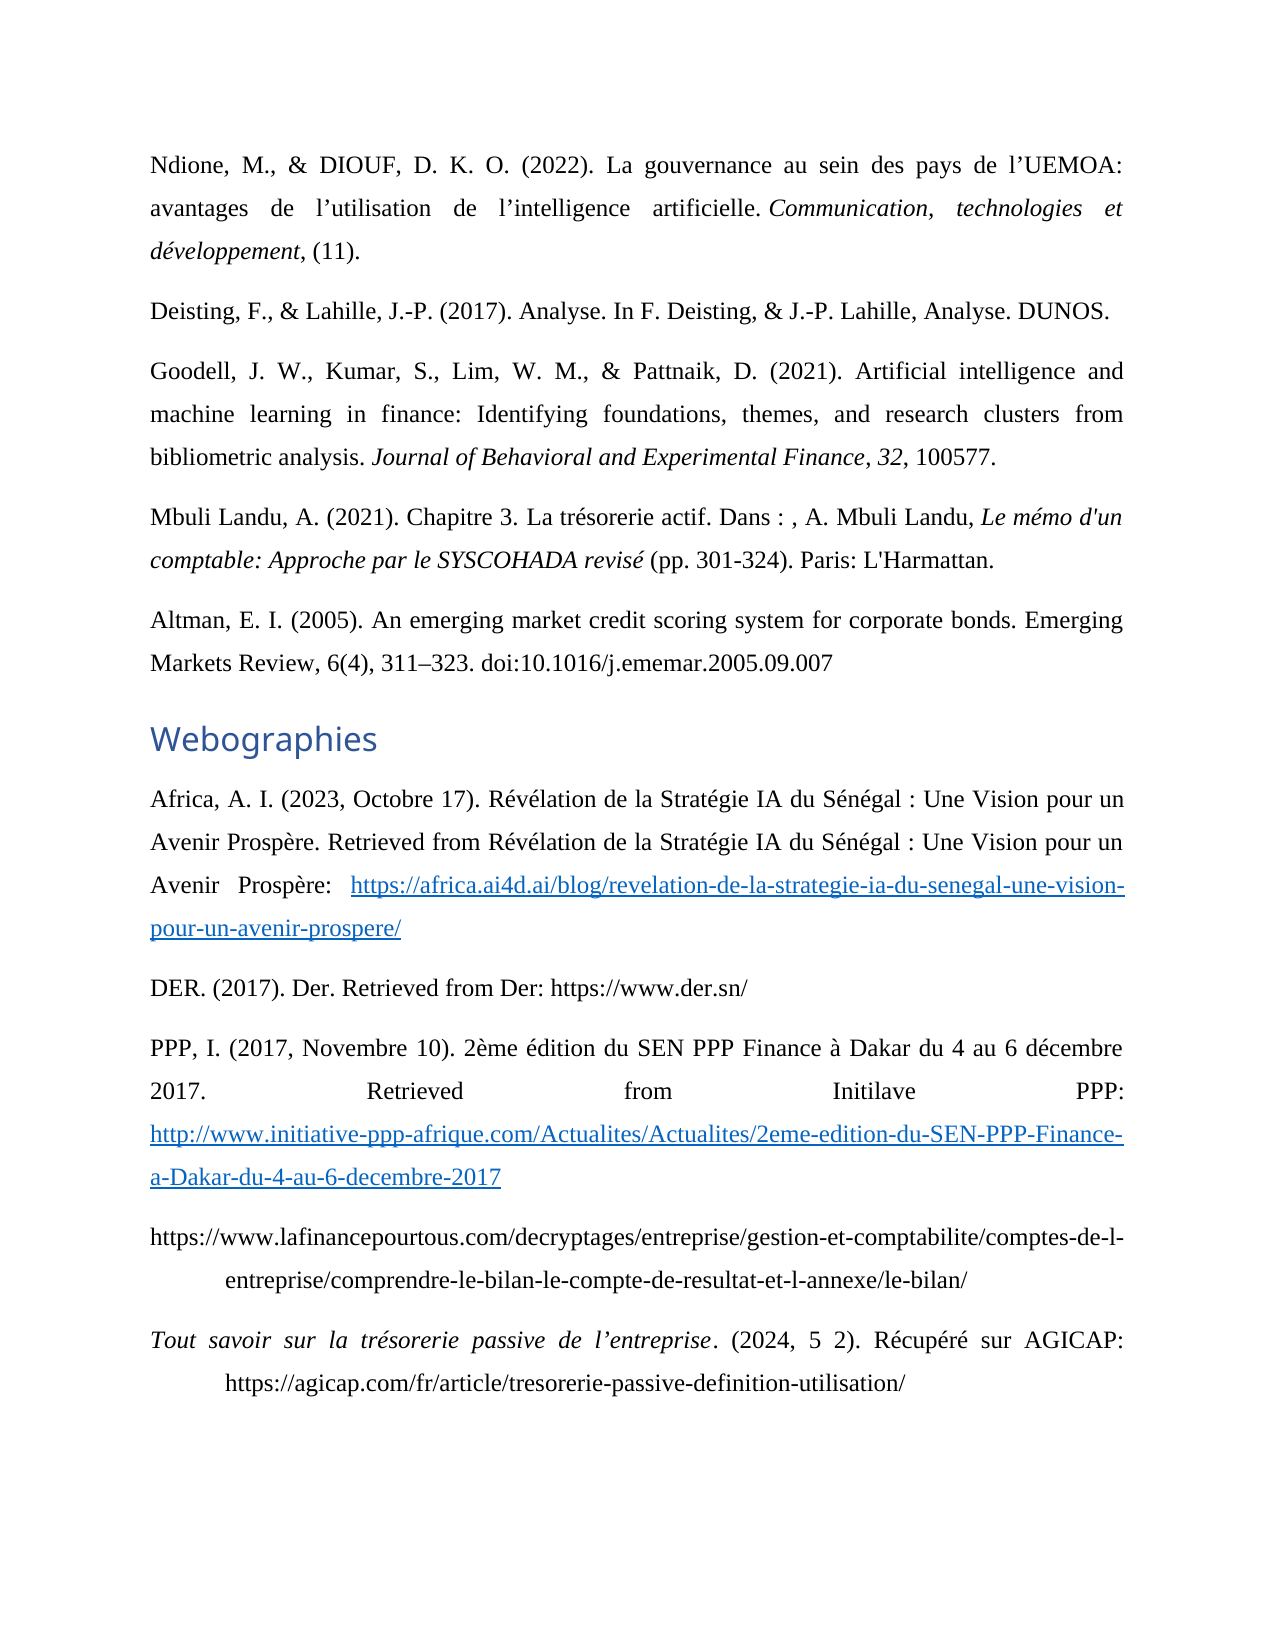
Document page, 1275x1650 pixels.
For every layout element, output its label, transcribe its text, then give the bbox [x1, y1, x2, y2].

text Deisting, F., & Lahille, J.-P. (2017). Analyse. In F. Deisting, & J.-P. Lahille, Analyse. DUNOS. [150, 296, 1125, 325]
text https://www.lafinancepourtous.com/decryptages/entreprise/gestion-et-comptabilite/comptes-de-l-entreprise/comprendre-le-bilan-le-compte-de-resultat-et-l-annexe/le-bilan/ [150, 1222, 1125, 1294]
text Tout savoir sur la trésorerie passive de l’entreprise. (2024, 5 2). Récupéré sur AGICAP: https://agicap.com/fr/article/tresorerie-passive-definition-utilisation/ [150, 1325, 1125, 1397]
text Ndione, M., & DIOUF, D. K. O. (2022). La gouvernance au sein des pays de l’UEMOA: avantages de l’utilisation de l’intelligence artificielle. Communication, technologies et développement, (11). [150, 150, 1125, 265]
text PPP, I. (2017, Novembre 10). 2ème édition du SEN PPP Finance à Dakar du 4 au 6 décembre 2017. Retrieved from Initilave PPP: http://www.initiative-ppp-afrique.com/Actualites/Actualites/2eme-edition-du-SEN-PPP-Finance-a-Dakar-du-4-au-6-decembre-2017 [150, 1033, 1125, 1191]
text DER. (2017). Der. Retrieved from Der: https://www.der.sn/ [150, 973, 1125, 1002]
text Africa, A. I. (2023, Octobre 17). Révélation de la Stratégie IA du Sénégal : Une Vision pour un Avenir Prospère. Retrieved from Révélation de la Stratégie IA du Sénégal : Une Vision pour un Avenir Prospère: https://africa.ai4d.ai/blog/revelation-de-la-strategie-ia-du-senegal-une-vision-pour-un-avenir-prospere/ [150, 784, 1125, 942]
subtitle Webographies [150, 716, 1125, 761]
text Mbuli Landu, A. (2021). Chapitre 3. La trésorerie actif. Dans : , A. Mbuli Landu, Le mémo d'un comptable: Approche par le SYSCOHADA revisé (pp. 301-324). Paris: L'Harmattan. [150, 502, 1125, 574]
text Altman, E. I. (2005). An emerging market credit scoring system for corporate bonds. Emerging Markets Review, 6(4), 311–323. doi:10.1016/j.ememar.2005.09.007 [150, 605, 1125, 677]
text Goodell, J. W., Kumar, S., Lim, W. M., & Pattnaik, D. (2021). Artificial intelligence and machine learning in finance: Identifying foundations, themes, and research clusters from bibliometric analysis. Journal of Behavioral and Experimental Finance, 32, 100577. [150, 356, 1125, 471]
